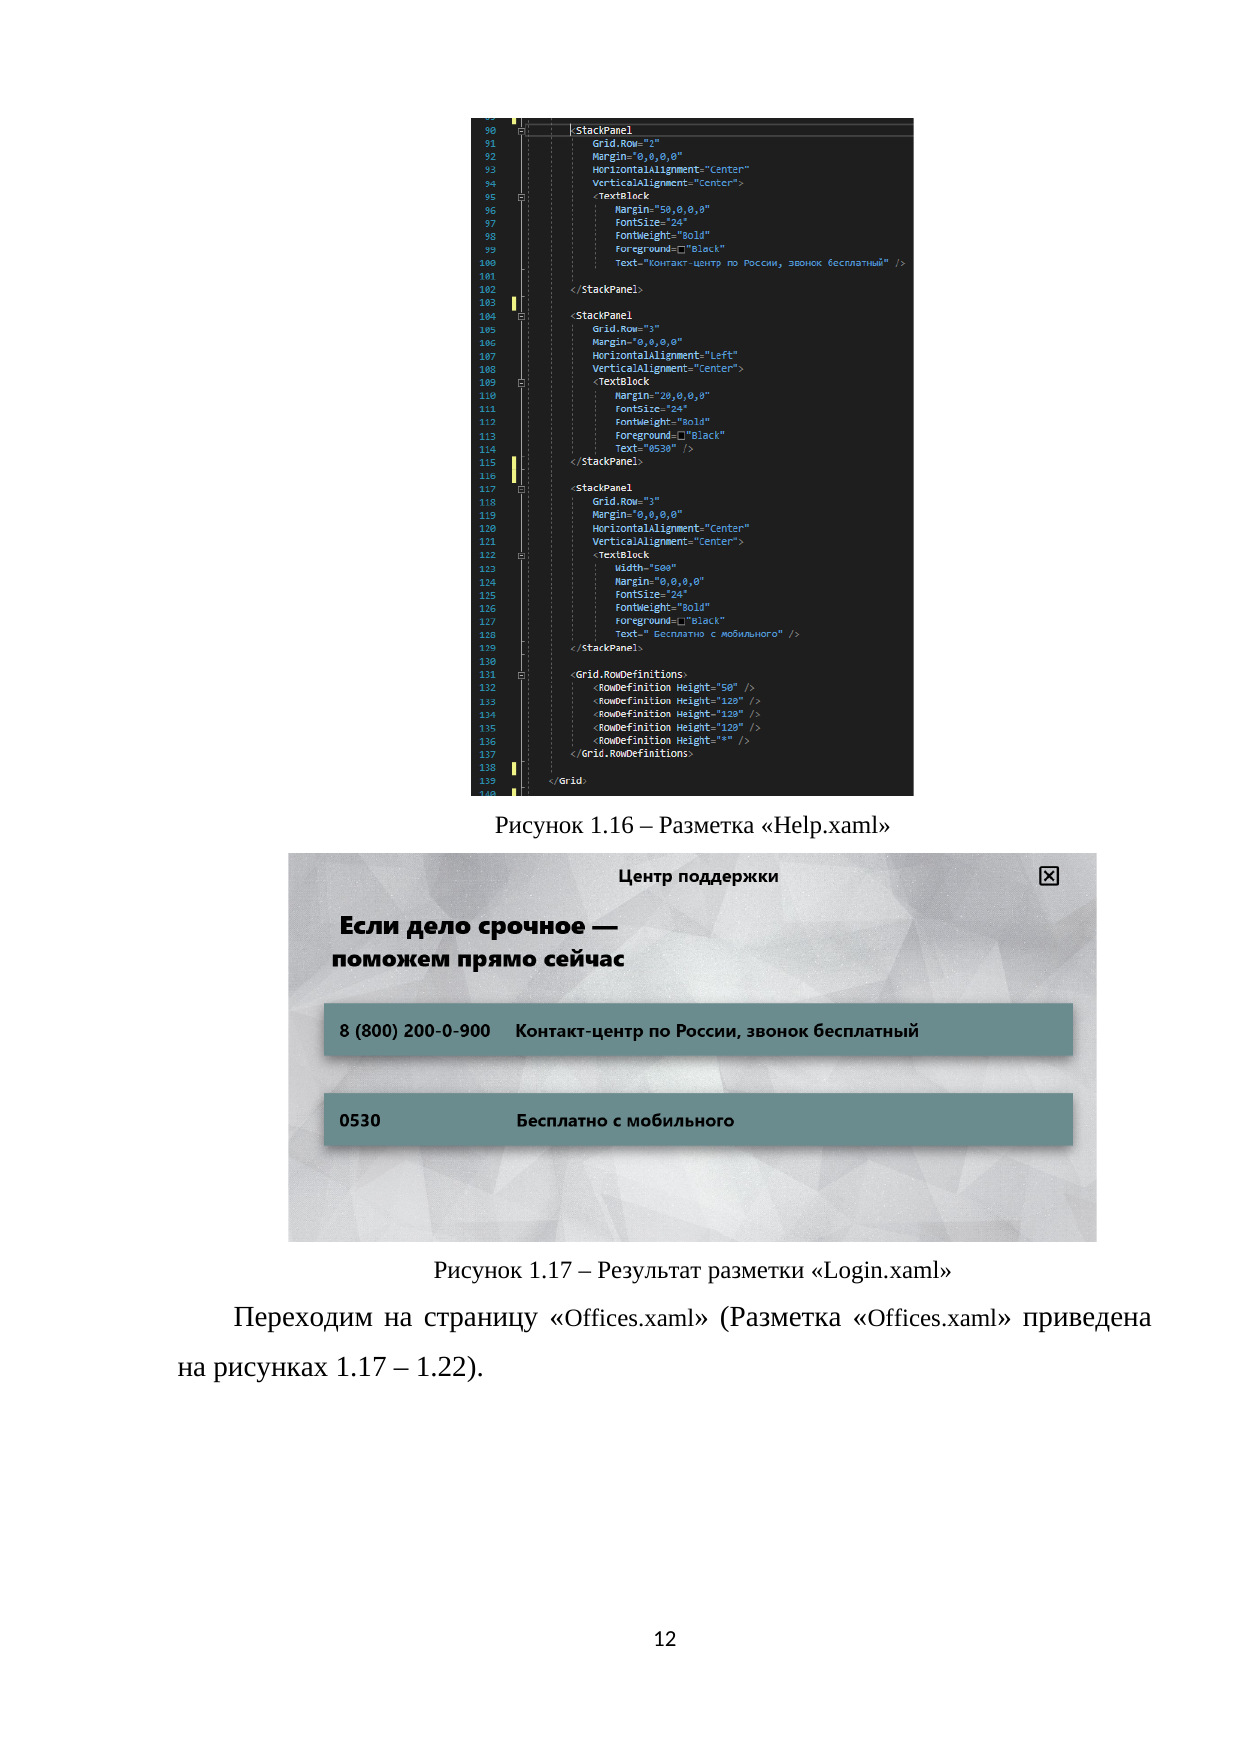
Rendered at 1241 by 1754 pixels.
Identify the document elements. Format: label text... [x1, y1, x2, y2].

picture [288, 853, 1097, 1242]
text Рисунок 1.16 – Разметка «Help.xaml» [177, 810, 1152, 839]
text Переходим на страницу «Offices.xaml» (Разметка «Offices.xaml» приведена на рисунках 1.17 – 1.22). [177, 1299, 1152, 1382]
text Рисунок 1.17 – Результат разметки «Login.xaml» [177, 1256, 1152, 1284]
picture [471, 118, 914, 796]
